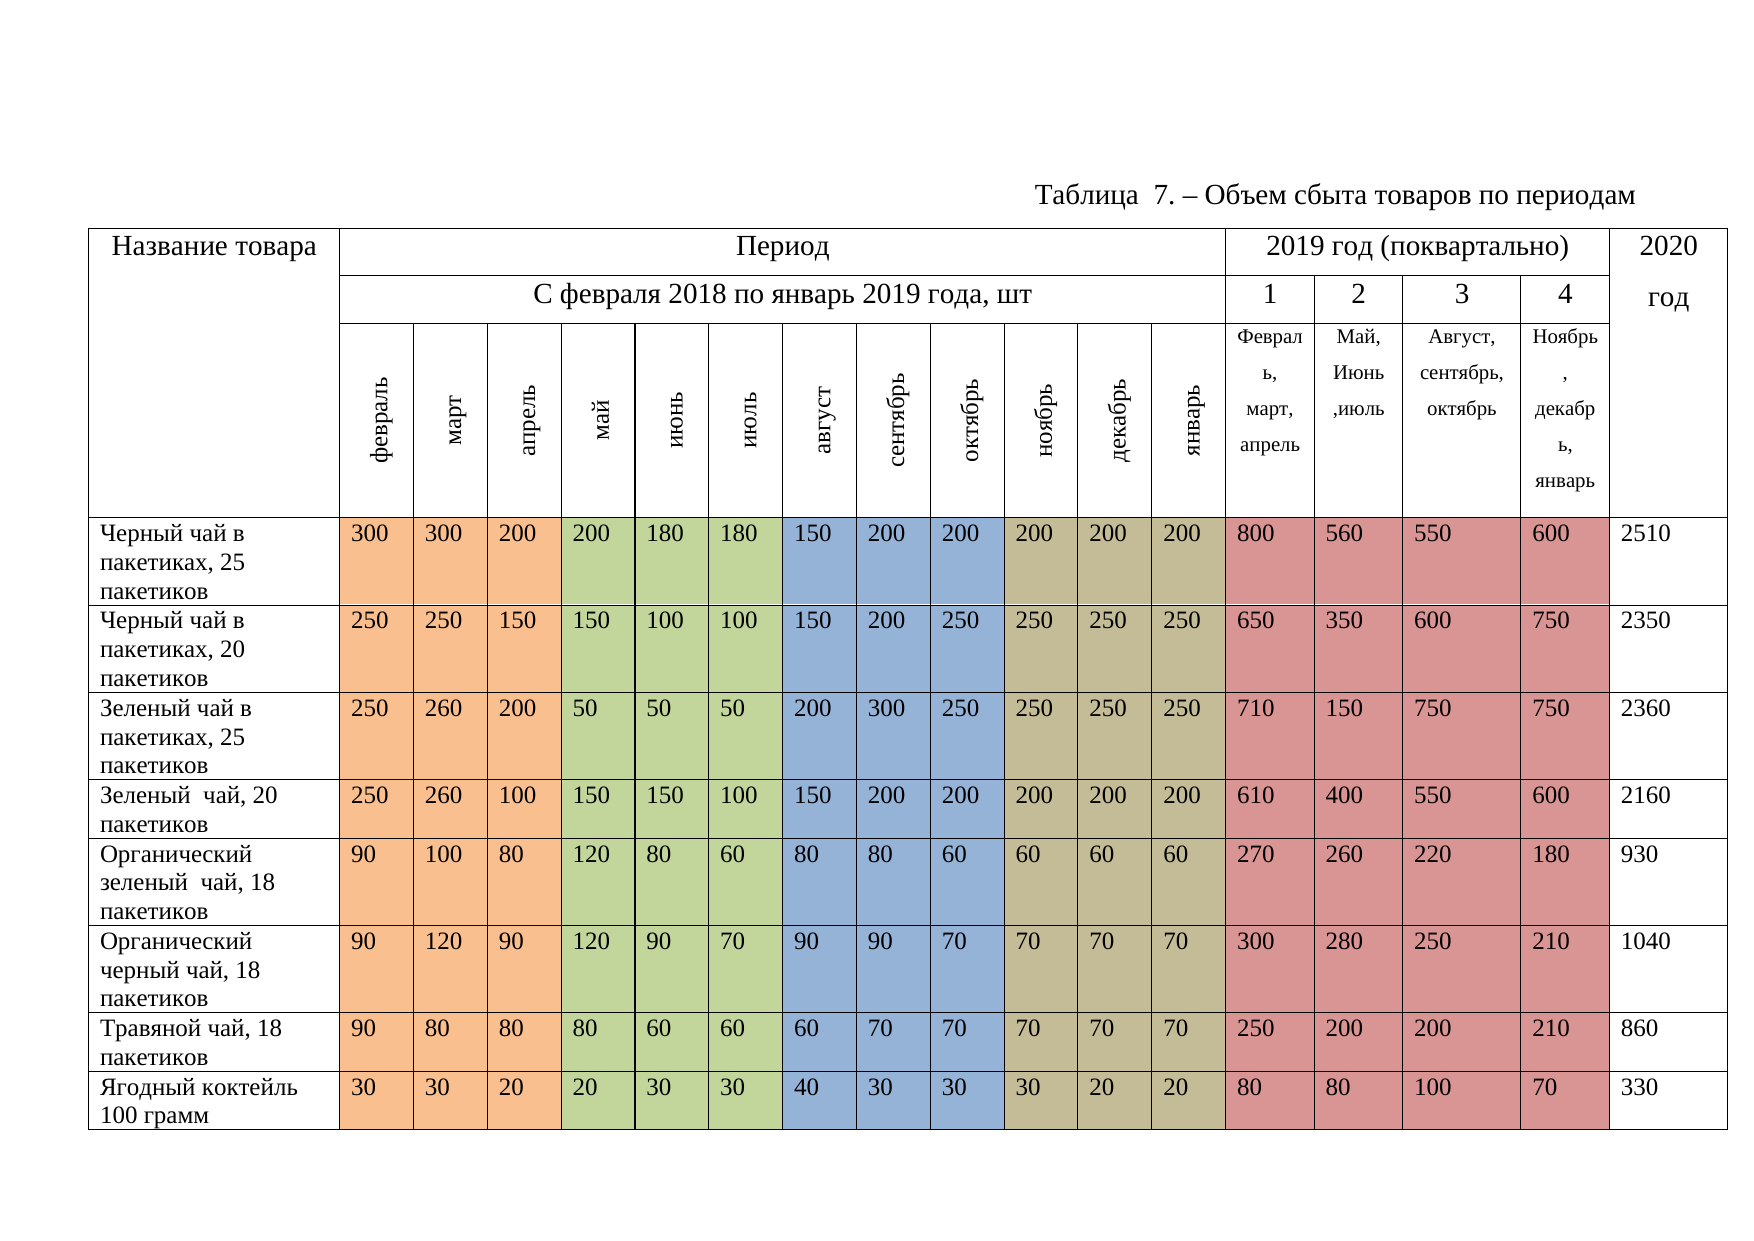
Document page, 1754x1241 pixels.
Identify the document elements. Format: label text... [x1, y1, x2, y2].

table_cell 560 [1315, 518, 1402, 604]
table_cell 90 [857, 926, 930, 1012]
table_cell 120 [414, 926, 487, 1012]
table_cell 20 [488, 1072, 561, 1129]
table_cell 150 [562, 780, 634, 838]
table_cell 250 [340, 606, 413, 692]
table_cell 70 [1078, 1013, 1151, 1071]
table_cell 100 [709, 780, 782, 838]
table_cell 60 [636, 1013, 708, 1071]
table_cell 70 [1005, 926, 1077, 1012]
table_cell 260 [414, 780, 487, 838]
table_cell 80 [857, 839, 930, 925]
table_header 2019 год (поквартально) [1226, 229, 1609, 275]
table_cell 200 [1403, 1013, 1520, 1071]
table_cell 70 [1005, 1013, 1077, 1071]
table_cell 80 [488, 1013, 561, 1071]
table_cell 70 [931, 926, 1004, 1012]
table_cell 250 [1005, 606, 1077, 692]
table_cell 180 [709, 518, 782, 604]
table_cell 150 [783, 606, 856, 692]
table_cell 30 [414, 1072, 487, 1129]
table_cell 30 [857, 1072, 930, 1129]
table_cell 260 [1315, 839, 1402, 925]
table_cell 250 [340, 780, 413, 838]
table_cell 100 [488, 780, 561, 838]
table_cell 20 [562, 1072, 634, 1129]
table_cell 80 [783, 839, 856, 925]
table_cell 650 [1226, 606, 1314, 692]
table_cell 3 [1403, 276, 1520, 323]
table_cell 1 [1226, 276, 1314, 323]
table_cell 250 [1226, 1013, 1314, 1071]
table_cell Февраль, март, апрель [1226, 324, 1314, 517]
table_cell 800 [1226, 518, 1314, 604]
table_cell 750 [1521, 606, 1609, 692]
table_cell 70 [709, 926, 782, 1012]
table_cell 200 [1005, 518, 1077, 604]
table_cell 20 [1078, 1072, 1151, 1129]
table_cell 60 [709, 839, 782, 925]
text Таблица 7. – Объем сбыта товаров по периодам [118, 177, 1636, 211]
table_cell 30 [1005, 1072, 1077, 1129]
table_cell январь [1152, 324, 1225, 517]
table_cell август [783, 324, 856, 517]
table_cell 260 [414, 693, 487, 779]
table_cell 50 [636, 693, 708, 779]
table_cell 150 [1315, 693, 1402, 779]
table_cell 250 [1005, 693, 1077, 779]
table_cell май [562, 324, 634, 517]
table_cell 50 [562, 693, 634, 779]
table_cell 200 [783, 693, 856, 779]
table_cell 150 [636, 780, 708, 838]
table_cell 600 [1521, 518, 1609, 604]
table_cell 100 [414, 839, 487, 925]
table_cell 200 [1152, 518, 1225, 604]
table_cell сентябрь [857, 324, 930, 517]
table_cell 220 [1403, 839, 1520, 925]
table_cell 200 [1078, 780, 1151, 838]
table_cell 100 [709, 606, 782, 692]
table_cell 300 [414, 518, 487, 604]
table_cell 180 [1521, 839, 1609, 925]
table_cell 70 [857, 1013, 930, 1071]
table_cell 150 [488, 606, 561, 692]
table_cell 250 [340, 693, 413, 779]
table_cell 70 [1152, 926, 1225, 1012]
table_cell 600 [1403, 606, 1520, 692]
table_cell 750 [1521, 693, 1609, 779]
table_cell 710 [1226, 693, 1314, 779]
table_cell 90 [783, 926, 856, 1012]
table_cell С февраля 2018 по январь 2019 года, шт [340, 276, 1225, 323]
table_cell 80 [488, 839, 561, 925]
table_cell 90 [636, 926, 708, 1012]
table_cell 550 [1403, 780, 1520, 838]
table_cell 80 [636, 839, 708, 925]
table_cell 250 [1078, 693, 1151, 779]
table_cell март [414, 324, 487, 517]
table_cell 60 [1152, 839, 1225, 925]
table_cell 90 [488, 926, 561, 1012]
table_cell 200 [1152, 780, 1225, 838]
table_cell 40 [783, 1072, 856, 1129]
table_cell апрель [488, 324, 561, 517]
table_cell Зеленый чай в пакетиках, 25 пакетиков [89, 693, 339, 779]
table_cell 60 [1005, 839, 1077, 925]
table_cell 350 [1315, 606, 1402, 692]
table_cell Зеленый чай, 20 пакетиков [89, 780, 339, 838]
table_cell 1040 [1610, 926, 1727, 1012]
table_cell 60 [709, 1013, 782, 1071]
table_cell 30 [340, 1072, 413, 1129]
table_cell 610 [1226, 780, 1314, 838]
table_cell 80 [562, 1013, 634, 1071]
table_cell 4 [1521, 276, 1609, 323]
table_cell 20 [1152, 1072, 1225, 1129]
table_cell 90 [340, 1013, 413, 1071]
table_cell 250 [1078, 606, 1151, 692]
table_cell 100 [636, 606, 708, 692]
table_cell 70 [1152, 1013, 1225, 1071]
table_cell 550 [1403, 518, 1520, 604]
table_cell 250 [414, 606, 487, 692]
table_cell 2160 [1610, 780, 1727, 838]
table_cell 80 [414, 1013, 487, 1071]
table_cell 200 [488, 693, 561, 779]
table_cell 200 [1315, 1013, 1402, 1071]
table_cell 200 [931, 518, 1004, 604]
table_cell 180 [636, 518, 708, 604]
table_cell 300 [340, 518, 413, 604]
table_cell июль [709, 324, 782, 517]
table_cell 2360 [1610, 693, 1727, 779]
table_cell 70 [1078, 926, 1151, 1012]
table_cell 330 [1610, 1072, 1727, 1129]
table_cell декабрь [1078, 324, 1151, 517]
table_cell 930 [1610, 839, 1727, 925]
table_cell 750 [1403, 693, 1520, 779]
table_cell 60 [931, 839, 1004, 925]
table_cell Ноябрь, декабрь, январь [1521, 324, 1609, 517]
table_cell 80 [1315, 1072, 1402, 1129]
table_cell 300 [857, 693, 930, 779]
table_cell 150 [562, 606, 634, 692]
table_cell 2 [1315, 276, 1402, 323]
table_header Период [340, 229, 1225, 275]
table_cell 200 [857, 780, 930, 838]
table_cell 300 [1226, 926, 1314, 1012]
table_cell 70 [931, 1013, 1004, 1071]
table_cell 250 [931, 606, 1004, 692]
table_cell Черный чай в пакетиках, 25 пакетиков [89, 518, 339, 604]
table_cell Август, сентябрь, октябрь [1403, 324, 1520, 517]
table_cell 270 [1226, 839, 1314, 925]
table_cell 2510 [1610, 518, 1727, 604]
table_cell Органический черный чай, 18 пакетиков [89, 926, 339, 1012]
table_cell 30 [636, 1072, 708, 1129]
table_cell октябрь [931, 324, 1004, 517]
table_cell 200 [562, 518, 634, 604]
table_header 2020 год [1610, 229, 1727, 517]
table_cell Черный чай в пакетиках, 20 пакетиков [89, 606, 339, 692]
table_cell июнь [636, 324, 708, 517]
table_cell 200 [857, 518, 930, 604]
table_cell 2350 [1610, 606, 1727, 692]
table_cell 600 [1521, 780, 1609, 838]
table_cell 60 [783, 1013, 856, 1071]
table_cell Ягодный коктейль 100 грамм [89, 1072, 339, 1129]
table_cell 30 [931, 1072, 1004, 1129]
table_cell 400 [1315, 780, 1402, 838]
table_header Название товара [89, 229, 339, 517]
table_cell Травяной чай, 18 пакетиков [89, 1013, 339, 1071]
table_cell 210 [1521, 926, 1609, 1012]
table_cell 250 [1152, 693, 1225, 779]
table_cell 250 [1152, 606, 1225, 692]
table_cell 90 [340, 839, 413, 925]
table_cell 200 [1005, 780, 1077, 838]
table_cell Органический зеленый чай, 18 пакетиков [89, 839, 339, 925]
table_cell 200 [488, 518, 561, 604]
table_cell 200 [931, 780, 1004, 838]
table_cell 60 [1078, 839, 1151, 925]
table_cell 120 [562, 839, 634, 925]
table_cell 90 [340, 926, 413, 1012]
table_cell 200 [857, 606, 930, 692]
table_cell 80 [1226, 1072, 1314, 1129]
table_cell 200 [1078, 518, 1151, 604]
table_cell 30 [709, 1072, 782, 1129]
table_cell 860 [1610, 1013, 1727, 1071]
table_cell 250 [931, 693, 1004, 779]
table_cell 250 [1403, 926, 1520, 1012]
table_cell 210 [1521, 1013, 1609, 1071]
table_cell ноябрь [1005, 324, 1077, 517]
table_cell 50 [709, 693, 782, 779]
table_cell 280 [1315, 926, 1402, 1012]
table_cell 70 [1521, 1072, 1609, 1129]
table_cell 150 [783, 518, 856, 604]
table_cell 120 [562, 926, 634, 1012]
table_cell 100 [1403, 1072, 1520, 1129]
table_cell 150 [783, 780, 856, 838]
table_cell Май, Июнь ,июль [1315, 324, 1402, 517]
table_cell февраль [340, 324, 413, 517]
